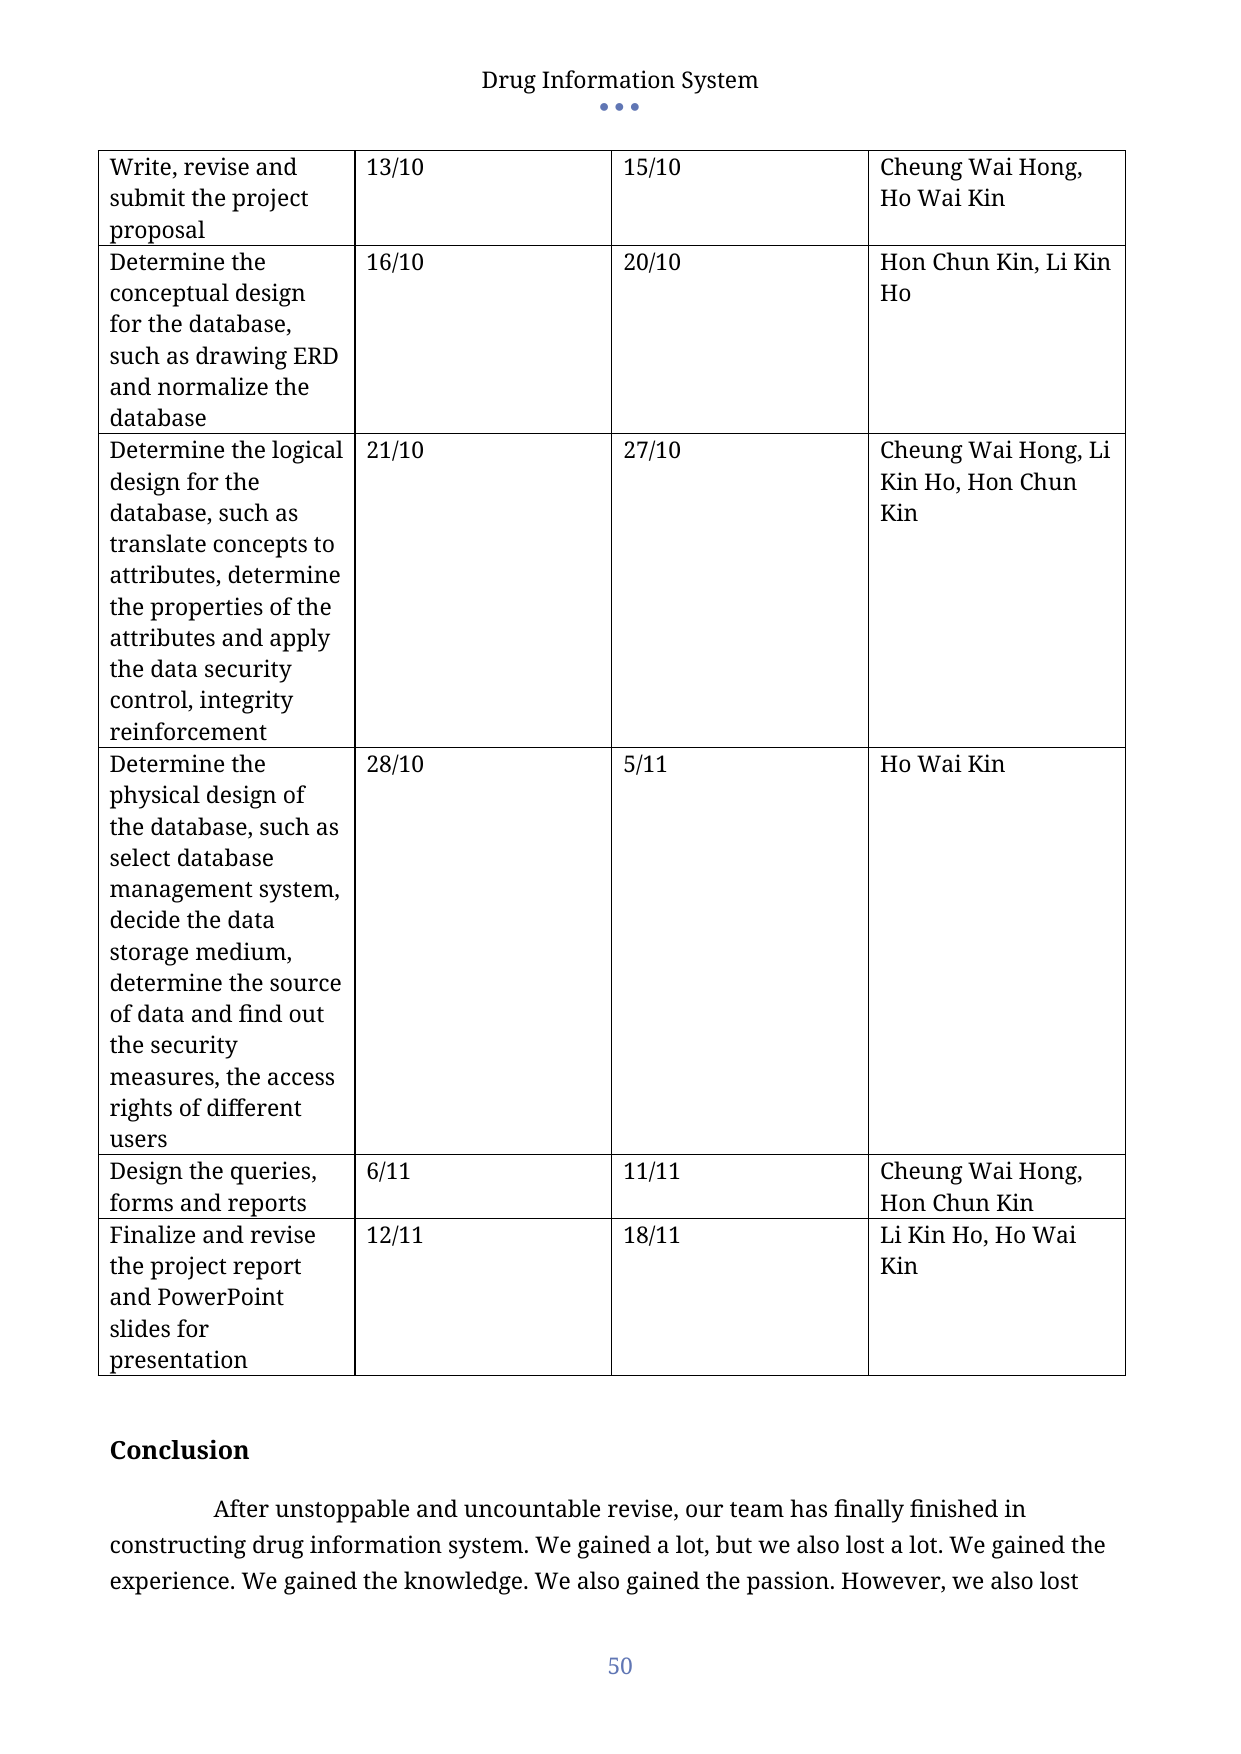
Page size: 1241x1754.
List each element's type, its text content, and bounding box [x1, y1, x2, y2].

table_cell 20/10 [612, 246, 868, 433]
table_cell Determine the logical design for the database, such as translate concepts to attributes, determine the properties of the attributes and apply the data security control, integrity reinforcement [99, 434, 354, 747]
table_cell Cheung Wai Hong, Li Kin Ho, Hon Chun Kin [869, 434, 1125, 747]
table_cell 5/11 [612, 748, 868, 1154]
table_cell 21/10 [356, 434, 611, 747]
table_cell 15/10 [612, 151, 868, 245]
table_cell 16/10 [356, 246, 611, 433]
table_cell Determine the physical design of the database, such as select database management system, decide the data storage medium, determine the source of data and find out the security measures, the access rights of different users [99, 748, 354, 1154]
table_cell Li Kin Ho, Ho Wai Kin [869, 1219, 1125, 1375]
table_cell Write, revise and submit the project proposal [99, 151, 354, 245]
table_cell Ho Wai Kin [869, 748, 1125, 1154]
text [109, 1493, 1131, 1596]
table_cell 27/10 [612, 434, 868, 747]
table_cell 18/11 [612, 1219, 868, 1375]
table_cell 6/11 [356, 1155, 611, 1218]
table_cell Hon Chun Kin, Li Kin Ho [869, 246, 1125, 433]
table_cell 12/11 [356, 1219, 611, 1375]
text Conclusion [109, 1433, 1131, 1467]
table_cell Determine the conceptual design for the database, such as drawing ERD and normalize the database [99, 246, 354, 433]
table_cell Design the queries, forms and reports [99, 1155, 354, 1218]
table_cell Cheung Wai Hong, Hon Chun Kin [869, 1155, 1125, 1218]
table_cell Finalize and revise the project report and PowerPoint slides for presentation [99, 1219, 354, 1375]
table_cell 11/11 [612, 1155, 868, 1218]
table_cell Cheung Wai Hong, Ho Wai Kin [869, 151, 1125, 245]
table_cell 13/10 [356, 151, 611, 245]
table_cell 28/10 [356, 748, 611, 1154]
